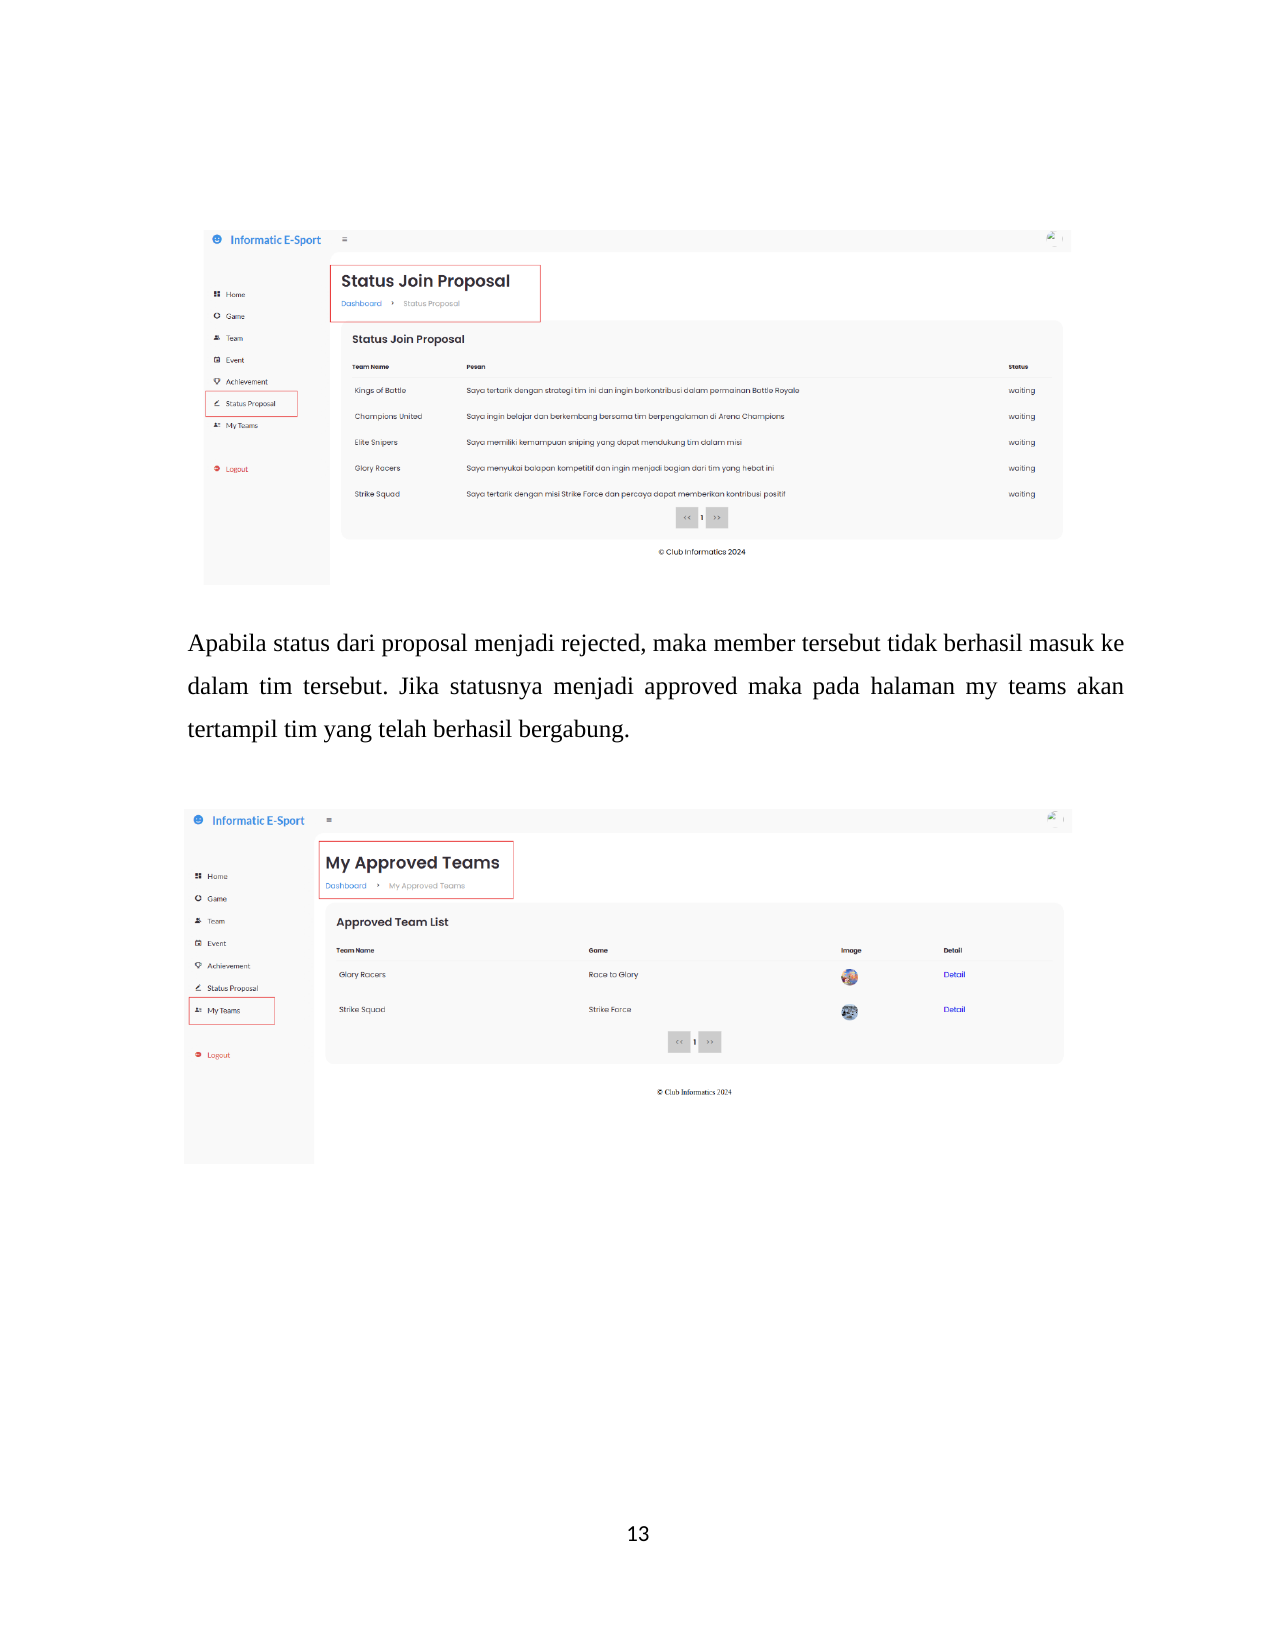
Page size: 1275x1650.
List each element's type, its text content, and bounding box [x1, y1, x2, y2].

text Apabila status dari proposal menjadi rejected, maka member tersebut tidak berhasil masuk ke dalam tim tersebut. Jika statusnya menjadi approved maka pada halaman my teams akan tertampil tim yang telah berhasil bergabung. [187, 628, 1125, 743]
picture [184, 809, 1073, 1164]
picture [203, 230, 1072, 585]
